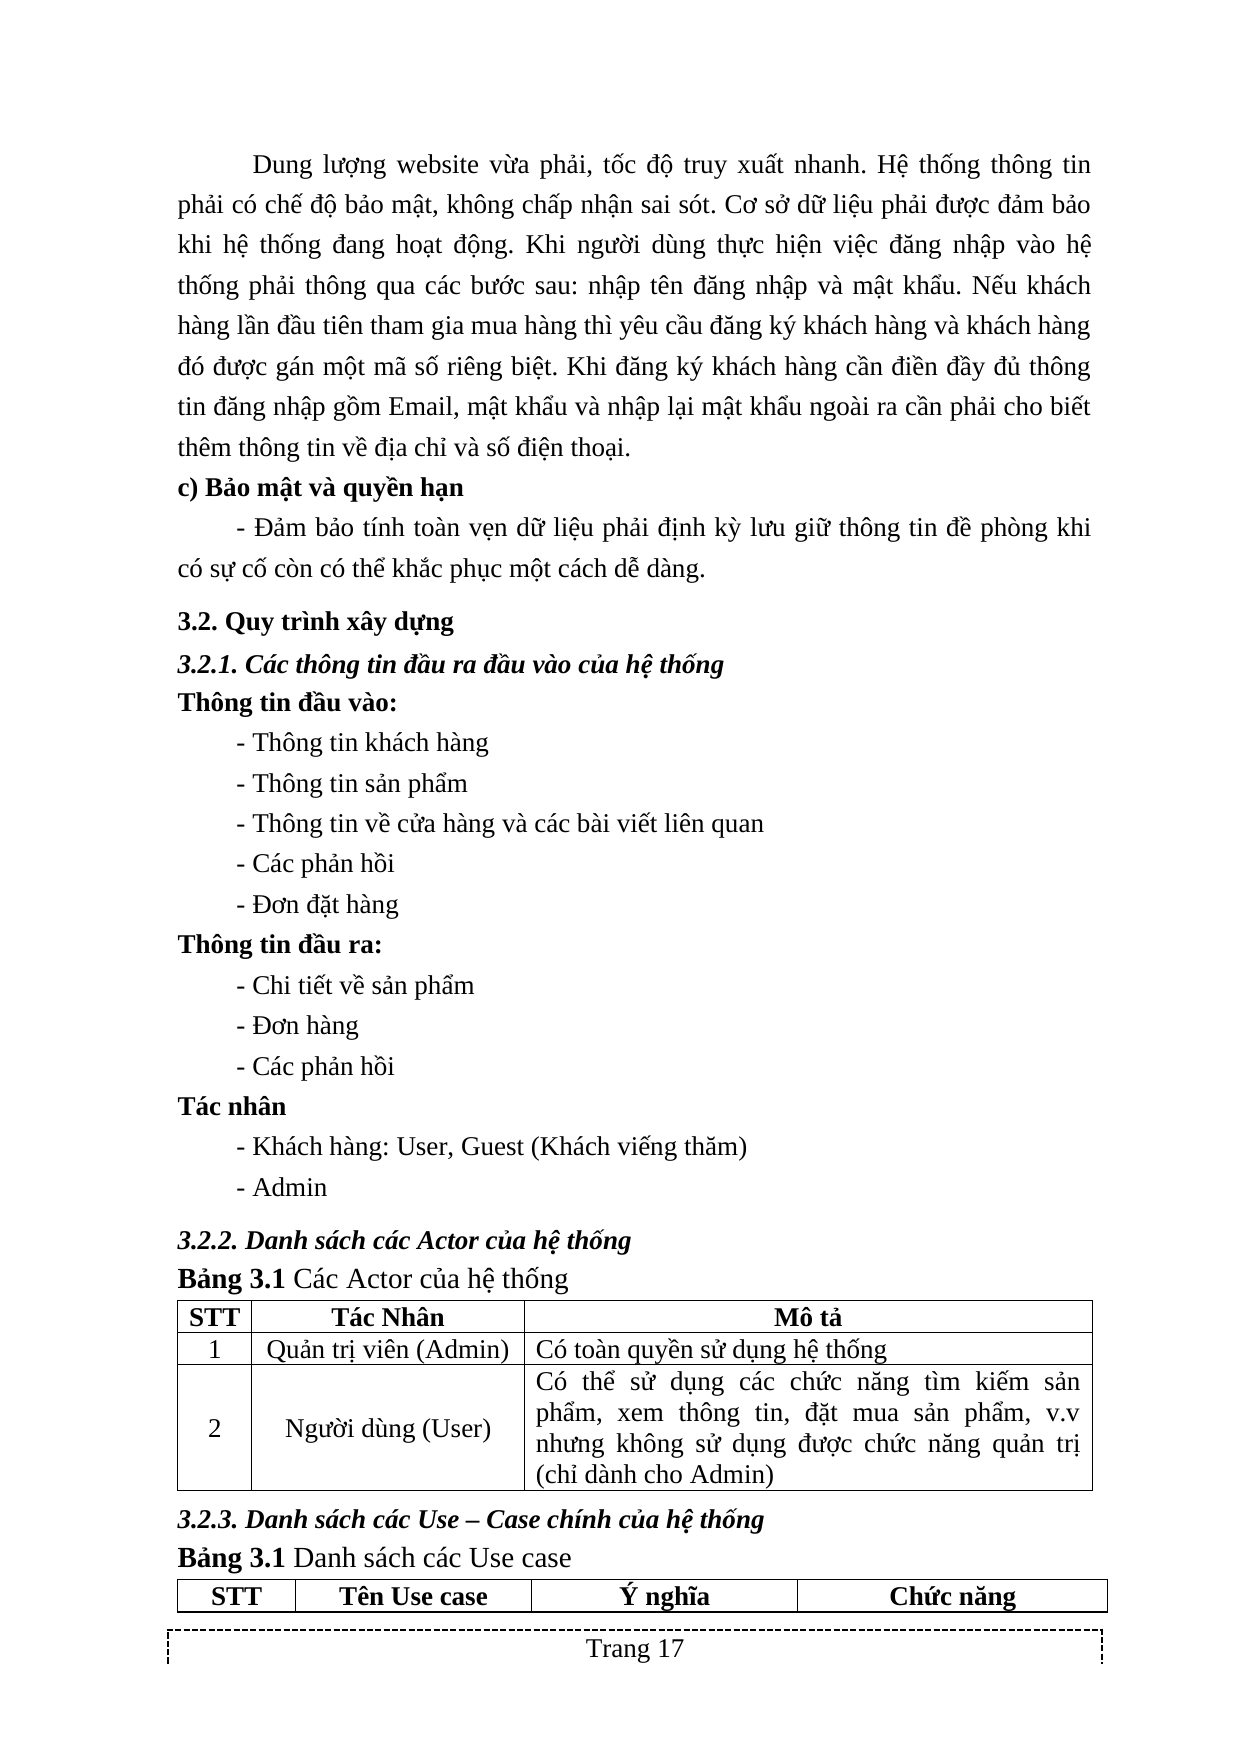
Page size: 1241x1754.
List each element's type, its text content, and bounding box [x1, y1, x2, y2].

text Danh sách các Use – Case chính của hệ thống [177, 1503, 1092, 1534]
text - Admin [177, 1171, 1092, 1202]
table_header STT [178, 1301, 251, 1332]
text - Đảm bảo tính toàn vẹn dữ liệu phải định kỳ lưu giữ thông tin đề phòng khi có sự cố còn có thể khắc phục một cách dễ dàng. [177, 511, 1092, 583]
text Danh sách các Actor của hệ thống [177, 1224, 1092, 1255]
table_header Chức năng [798, 1580, 1107, 1611]
text - Các phản hồi [177, 1049, 1092, 1081]
text - Các phản hồi [177, 847, 1092, 879]
table_cell Có toàn quyền sử dụng hệ thống [525, 1333, 1092, 1364]
text - Thông tin về cửa hàng và các bài viết liên quan [177, 807, 1092, 838]
text Danh sách các Use case [177, 1541, 1092, 1574]
text - Khách hàng: User, Guest (Khách viếng thăm) [177, 1130, 1092, 1162]
text Tác nhân [177, 1090, 1092, 1121]
table_cell Quản trị viên (Admin) [252, 1333, 524, 1364]
text - Thông tin khách hàng [177, 726, 1092, 757]
table_cell 1 [178, 1333, 251, 1364]
text Quy trình xây dựng [177, 605, 1092, 636]
table_header Tác Nhân [252, 1301, 524, 1332]
text c) Bảo mật và quyền hạn [177, 471, 1092, 502]
table_header Mô tả [525, 1301, 1092, 1332]
table_header Tên Use case [296, 1580, 531, 1611]
table_cell Có thể sử dụng các chức năng tìm kiếm sản phẩm, xem thông tin, đặt mua sản phẩm, v.v nhưng không sử dụng được chức năng quản trị (chỉ dành cho Admin) [525, 1365, 1092, 1490]
text - Đơn đặt hàng [177, 888, 1092, 919]
table_cell Người dùng (User) [252, 1365, 524, 1490]
table_header STT [178, 1580, 295, 1611]
table_cell 2 [178, 1365, 251, 1490]
text Các thông tin đầu ra đầu vào của hệ thống [177, 648, 1092, 679]
text Thông tin đầu ra: [177, 928, 1092, 959]
table_header Ý nghĩa [532, 1580, 797, 1611]
text Dung lượng website vừa phải, tốc độ truy xuất nhanh. Hệ thống thông tin phải có chế độ bảo mật, không chấp nhận sai sót. Cơ sở dữ liệu phải được đảm bảo khi hệ thống đang hoạt động. Khi người dùng thực hiện việc đăng nhập vào hệ thống phải thông qua các bước sau: nhập tên đăng nhập và mật khẩu. Nếu khách hàng lần đầu tiên tham gia mua hàng thì yêu cầu đăng ký khách hàng và khách hàng đó được gán một mã số riêng biệt. Khi đăng ký khách hàng cần điền đầy đủ thông tin đăng nhập gồm Email, mật khẩu và nhập lại mật khẩu ngoài ra cần phải cho biết thêm thông tin về địa chỉ và số điện thoại. [177, 148, 1092, 462]
text - Thông tin sản phẩm [177, 767, 1092, 798]
text Thông tin đầu vào: [177, 686, 1092, 717]
text - Đơn hàng [177, 1009, 1092, 1040]
text Các Actor của hệ thống [177, 1261, 1092, 1295]
text - Chi tiết về sản phẩm [177, 969, 1092, 1000]
